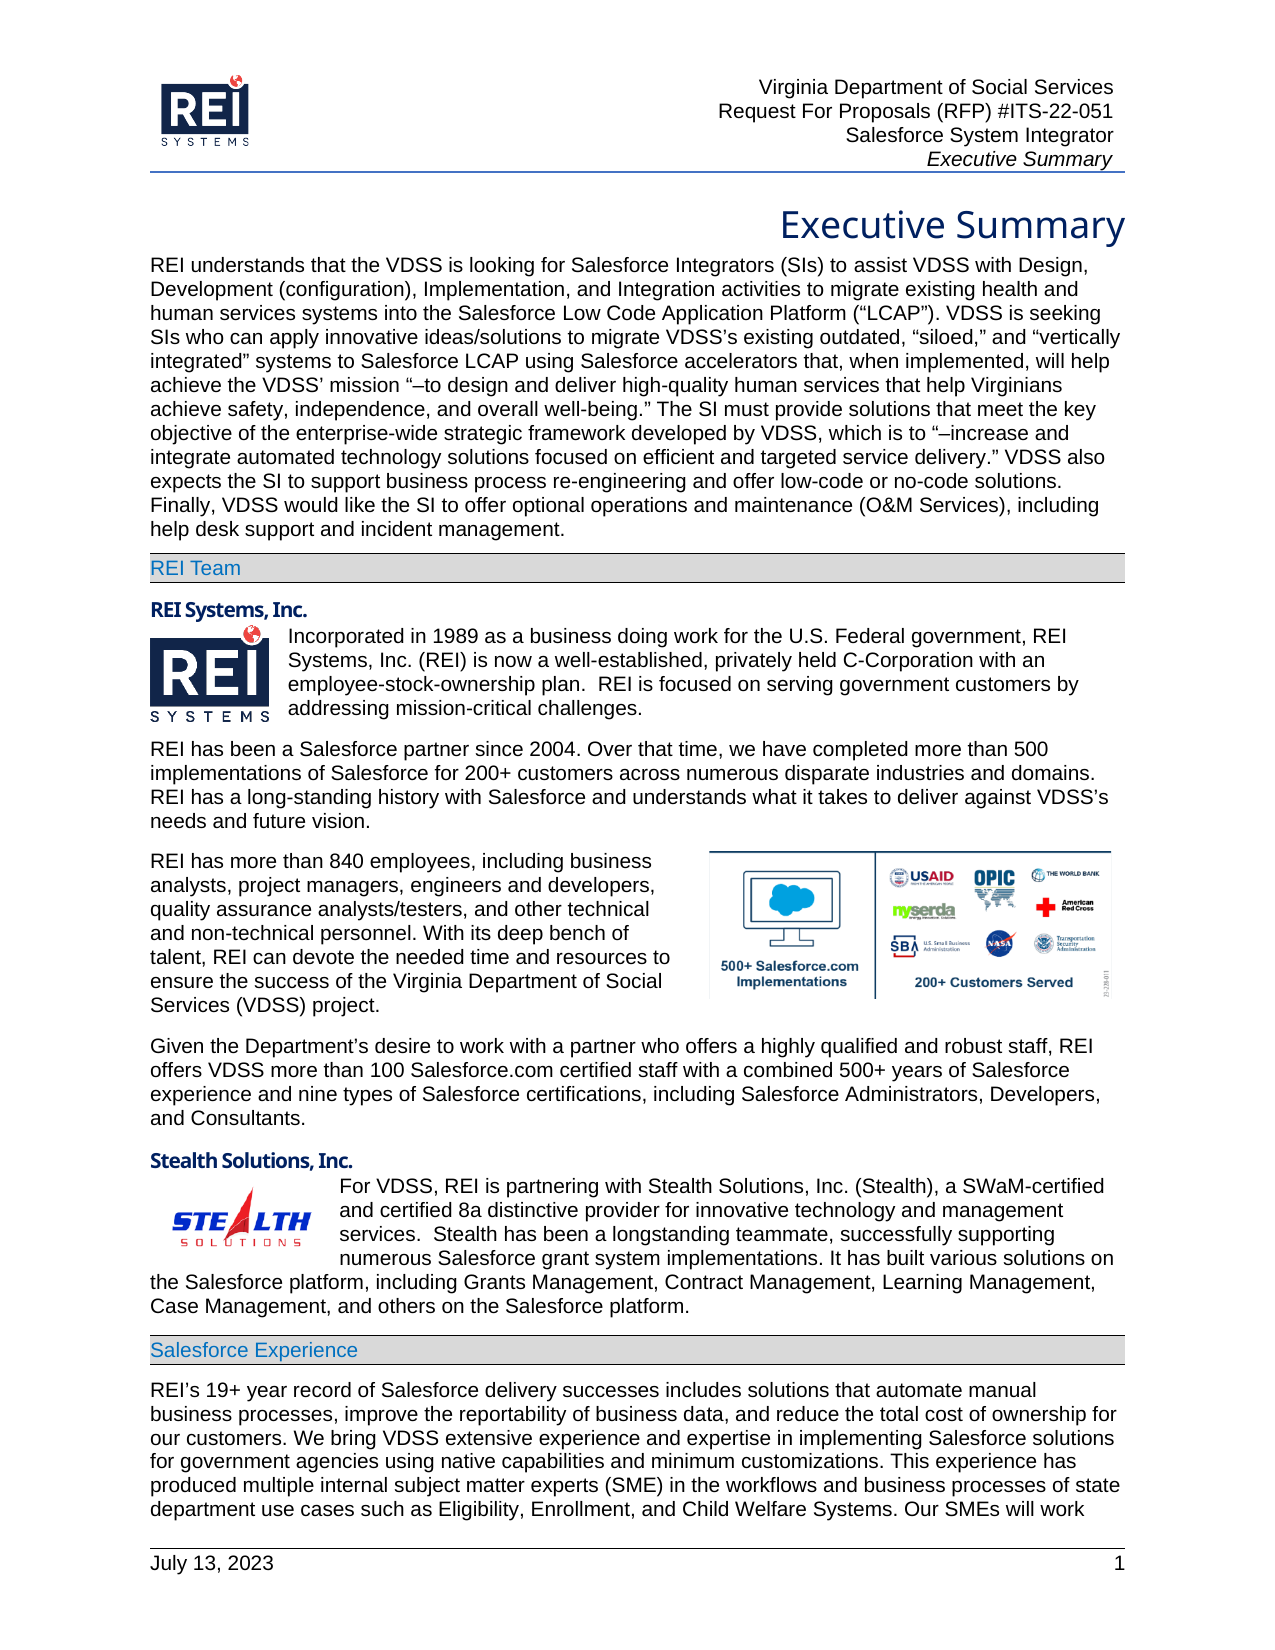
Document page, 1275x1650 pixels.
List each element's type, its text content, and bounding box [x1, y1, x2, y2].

subtitle Salesforce Experience [150, 1336, 1125, 1364]
text REI has been a Salesforce partner since 2004. Over that time, we have completed more than 500 implementations of Salesforce for 200+ customers across numerous disparate industries and domains. REI has a long-standing history with Salesforce and understands what it takes to deliver against VDSS’s needs and future vision. [150, 737, 1125, 832]
subtitle REI Team [150, 554, 1125, 582]
text For VDSS, REI is partnering with Stealth Solutions, Inc. (Stealth), a SWaM-certified and certified 8a distinctive provider for innovative technology and management services. Stealth has been a longstanding teammate, successfully supporting numerous Salesforce grant system implementations. It has built various solutions on the Salesforce platform, including Grants Management, Contract Management, Learning Management, Case Management, and others on the Salesforce platform. [150, 1174, 1125, 1318]
picture [150, 625, 269, 722]
text Incorporated in 1989 as a business doing work for the U.S. Federal government, REI Systems, Inc. (REI) is now a well-established, privately held C-Corporation with an employee-stock-ownership plan. REI is focused on serving government customers by addressing mission-critical challenges. [150, 624, 1125, 720]
text Given the Department’s desire to work with a partner who offers a highly qualified and robust staff, REI offers VDSS more than 100 Salesforce.com certified staff with a combined 500+ years of Salesforce experience and nine types of Salesforce certifications, including Salesforce Administrators, Developers, and Consultants. [150, 1033, 1125, 1129]
subtitle REI Systems, Inc. [150, 596, 1125, 624]
picture [163, 1175, 320, 1254]
text REI understands that the VDSS is looking for Salesforce Integrators (SIs) to assist VDSS with Design, Development (configuration), Implementation, and Integration activities to migrate existing health and human services systems into the Salesforce Low Code Application Platform (“LCAP”). VDSS is seeking SIs who can apply innovative ideas/solutions to migrate VDSS’s existing outdated, “siloed,” and “vertically integrated” systems to Salesforce LCAP using Salesforce accelerators that, when implemented, will help achieve the VDSS’ mission “–to design and deliver high-quality human services that help Virginians achieve safety, independence, and overall well-being.” The SI must provide solutions that meet the key objective of the enterprise-wide strategic framework developed by VDSS, which is to “–increase and integrate automated technology solutions focused on efficient and targeted service delivery.” VDSS also expects the SI to support business process re-engineering and offer low-code or no-code solutions. Finally, VDSS would like the SI to offer optional operations and maintenance (O&M Services), including help desk support and incident management. [150, 253, 1125, 540]
picture [161, 75, 249, 146]
text REI’s 19+ year record of Salesforce delivery successes includes solutions that automate manual business processes, improve the reportability of business data, and reduce the total cost of ownership for our customers. We bring VDSS extensive experience and expertise in implementing Salesforce solutions for government agencies using native capabilities and minimum customizations. This experience has produced multiple internal subject matter experts (SME) in the workflows and business processes of state department use cases such as Eligibility, Enrollment, and Child Welfare Systems. Our SMEs will work with VDSS from Day 1, starting with the Fit-Gap analysis and continuing to support system requirements, development, testing, User Acceptance Testing (UAT), training, and Organizational Change Management (OCM). Further, our SMEs will work with VDSS to optimize business workflows and processes for the VDSS to drive its mission. [150, 1377, 1125, 1521]
subtitle Stealth Solutions, Inc. [150, 1146, 1125, 1174]
picture [707, 851, 1112, 998]
subtitle Executive Summary [225, 198, 1125, 249]
